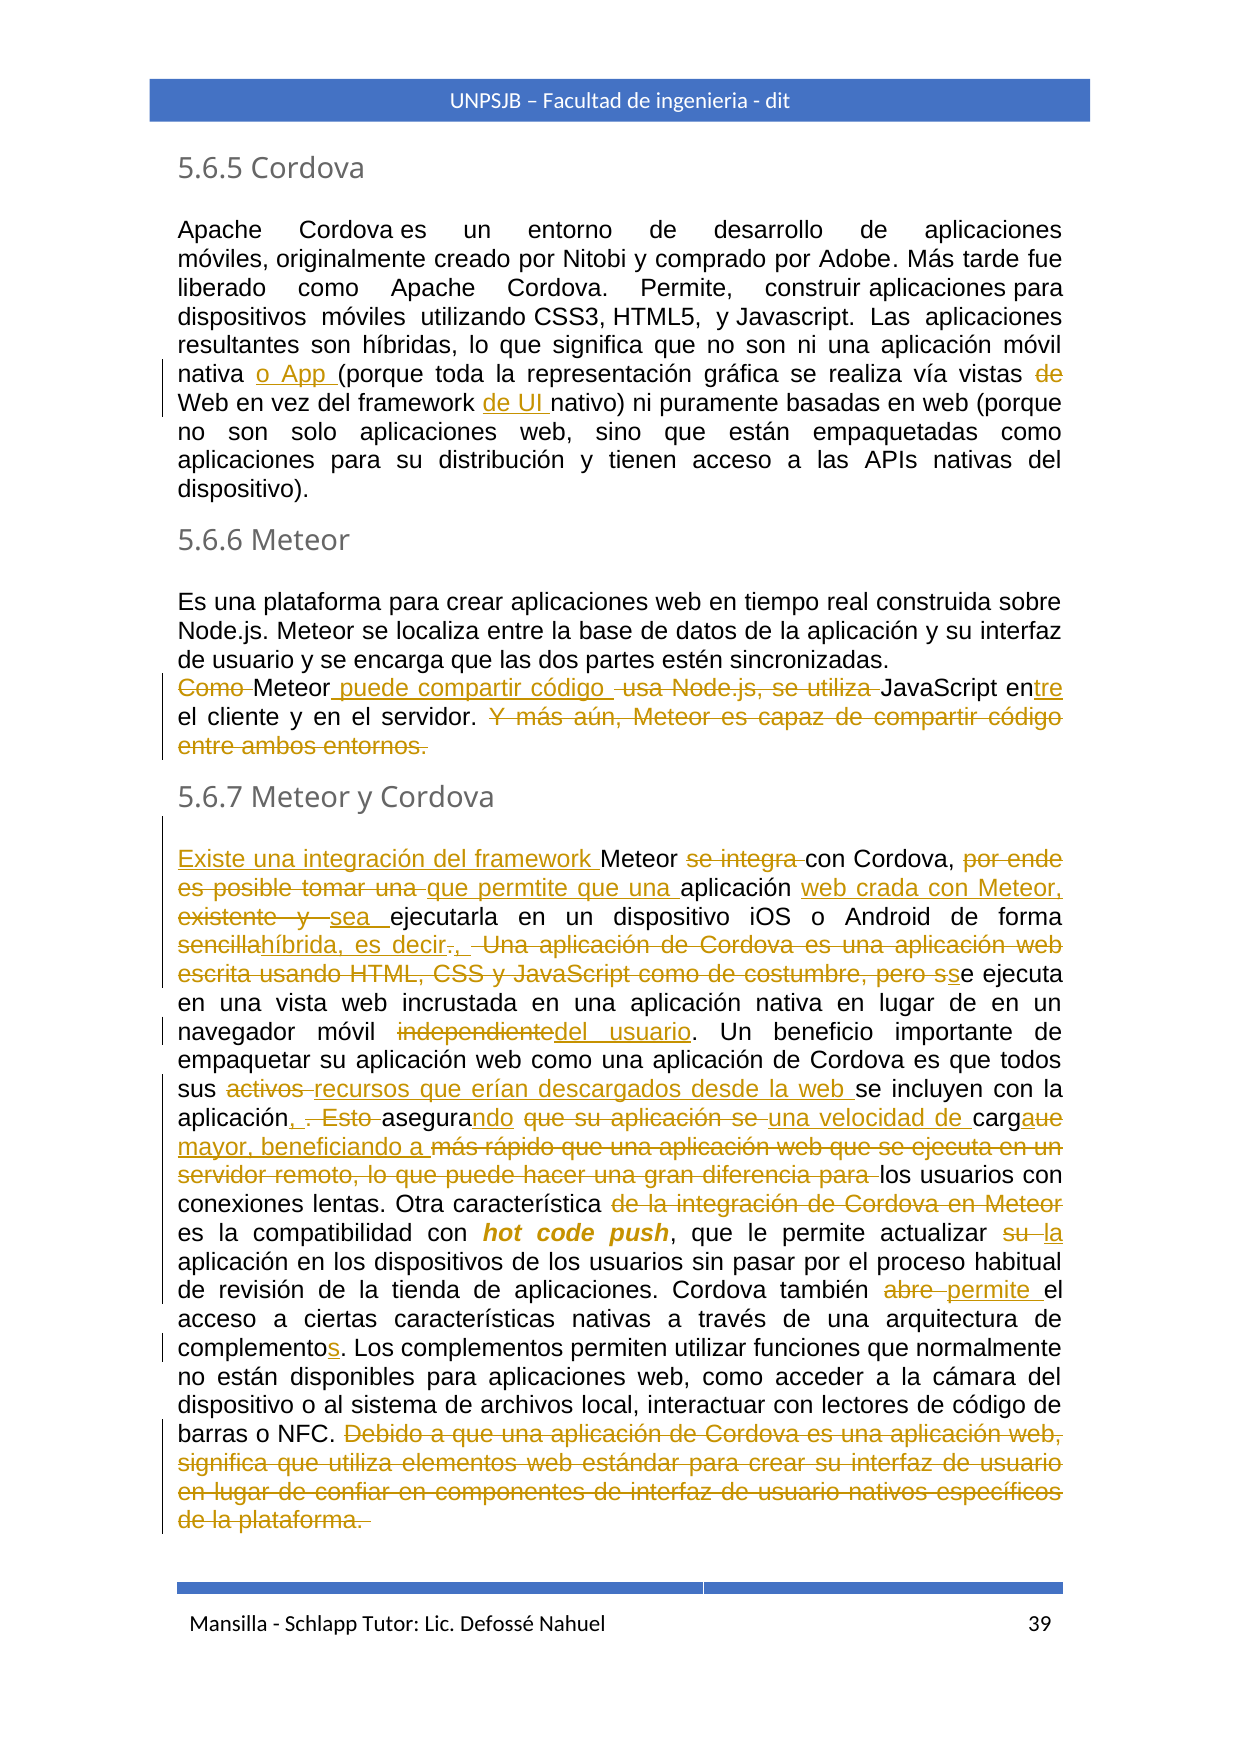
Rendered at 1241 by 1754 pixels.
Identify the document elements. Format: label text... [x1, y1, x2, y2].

subtitle 5.6.7 Meteor y Cordova [177, 776, 1063, 816]
text Es una plataforma para crear aplicaciones web en tiempo real construida sobre Node.js. Meteor se localiza entre la base de datos de la aplicación y su interfaz de usuario y se encarga que las dos partes estén sincronizadas. [177, 587, 1063, 673]
text Meteor con Cordova, aplicación ejecutarla en un dispositivo iOS o Android de forma e ejecuta en una vista web incrustada en una aplicación nativa en lugar de en un navegador móvil . Un beneficio importante de empaquetar su aplicación web como una aplicación de Cordova es que todos sus se incluyen con la aplicaciónasegura carg los usuarios con conexiones lentas. Otra característica es la compatibilidad con hot code push, que le permite actualizar aplicación en los dispositivos de los usuarios sin pasar por el proceso habitual de revisión de la tienda de aplicaciones. Cordova también el acceso a ciertas características nativas a través de una arquitectura de complemento. Los complementos permiten utilizar funciones que normalmente no están disponibles para aplicaciones web, como acceder a la cámara del dispositivo o al sistema de archivos local, interactuar con lectores de código de barras o NFC. [177, 816, 1063, 1464]
text MeteorJavaScript en el cliente y en el servidor. [177, 673, 1063, 760]
subtitle 5.6.6 Meteor [177, 519, 1063, 559]
subtitle 5.6.5 Cordova [177, 148, 1063, 187]
text Apache Cordova es un entorno de desarrollo de aplicaciones móviles, originalmente creado por Nitobi y comprado por Adobe. Más tarde fue liberado como Apache Cordova. Permite, construir aplicaciones para dispositivos móviles utilizando CSS3, HTML5, y Javascript. Las aplicaciones resultantes son híbridas, lo que significa que no son ni una aplicación móvil nativa (porque toda la representación gráfica se realiza vía vistas Web en vez del framework nativo) ni puramente basadas en web (porque no son solo aplicaciones web, sino que están empaquetadas como aplicaciones para su distribución y tienen acceso a las APIs nativas del dispositivo). [177, 215, 1063, 503]
